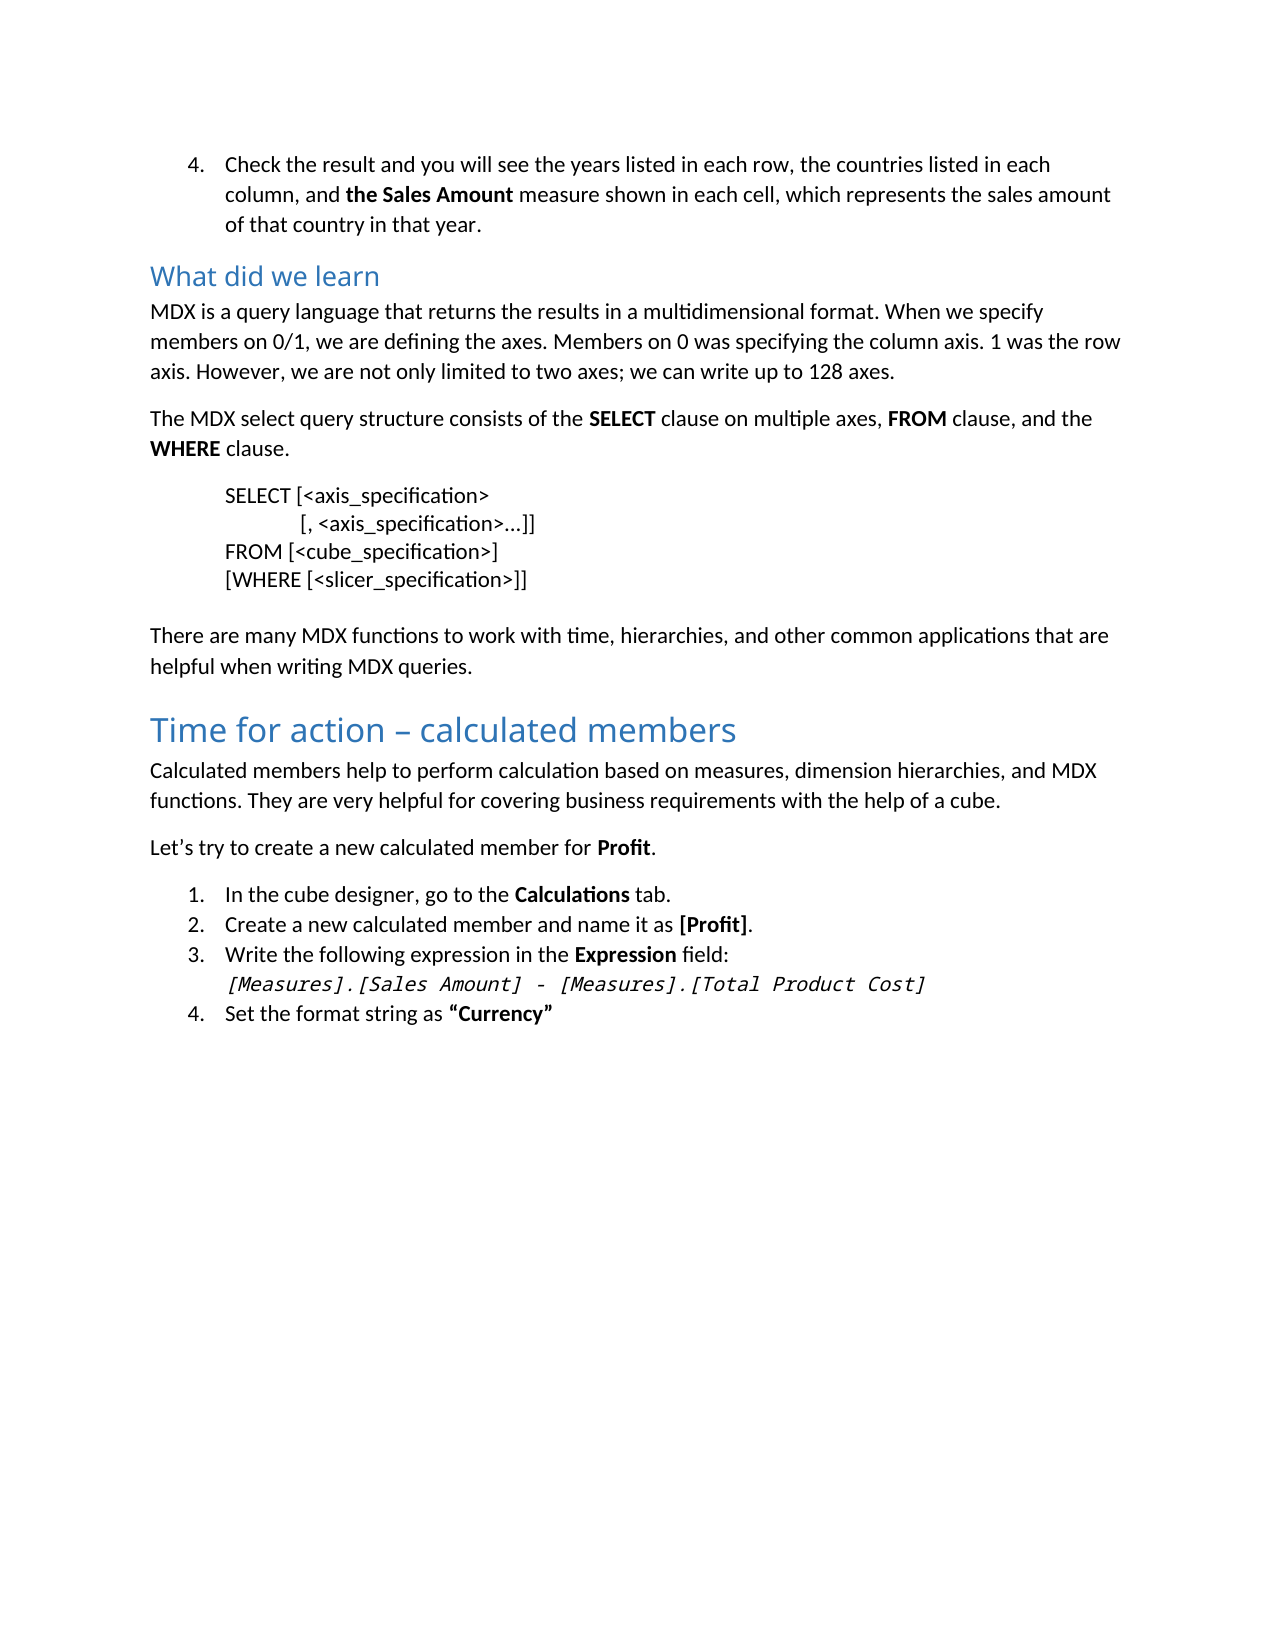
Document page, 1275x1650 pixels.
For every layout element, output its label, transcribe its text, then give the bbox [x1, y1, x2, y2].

list In the cube designer, go to the Calculations tab. [187, 880, 1125, 908]
text [, <axis_specification>...]] [225, 509, 1125, 537]
text The MDX select query structure consists of the SELECT clause on multiple axes, FROM clause, and the WHERE clause. [150, 404, 1125, 463]
list Check the result and you will see the years listed in each row, the countries listed in each column, and the Sales Amount measure shown in each cell, which represents the sales amount of that country in that year. [187, 150, 1125, 238]
text Calculated members help to perform calculation based on measures, dimension hierarchies, and MDX functions. They are very helpful for covering business requirements with the help of a cube. [150, 756, 1125, 814]
text FROM [<cube_specification>] [225, 537, 1125, 566]
list [Measures].[Sales Amount] - [Measures].[Total Product Cost] [225, 971, 1125, 997]
text Let’s try to create a new calculated member for Profit. [150, 833, 1125, 861]
text MDX is a query language that returns the results in a multidimensional format. When we specify members on 0/1, we are defining the axes. Members on 0 was specifying the column axis. 1 was the row axis. However, we are not only limited to two axes; we can write up to 128 axes. [150, 297, 1125, 386]
text [WHERE [<slicer_specification>]] [225, 566, 1125, 593]
list Write the following expression in the Expression field: [187, 940, 1125, 968]
subtitle What did we learn [150, 257, 1125, 294]
text SELECT [<axis_specification> [225, 481, 1125, 509]
list Set the format string as “Currency” [187, 999, 1125, 1028]
subtitle Time for action – calculated members [150, 707, 1125, 752]
text There are many MDX functions to work with time, hierarchies, and other common applications that are helpful when writing MDX queries. [150, 622, 1125, 680]
list Create a new calculated member and name it as [Profit]. [187, 910, 1125, 938]
